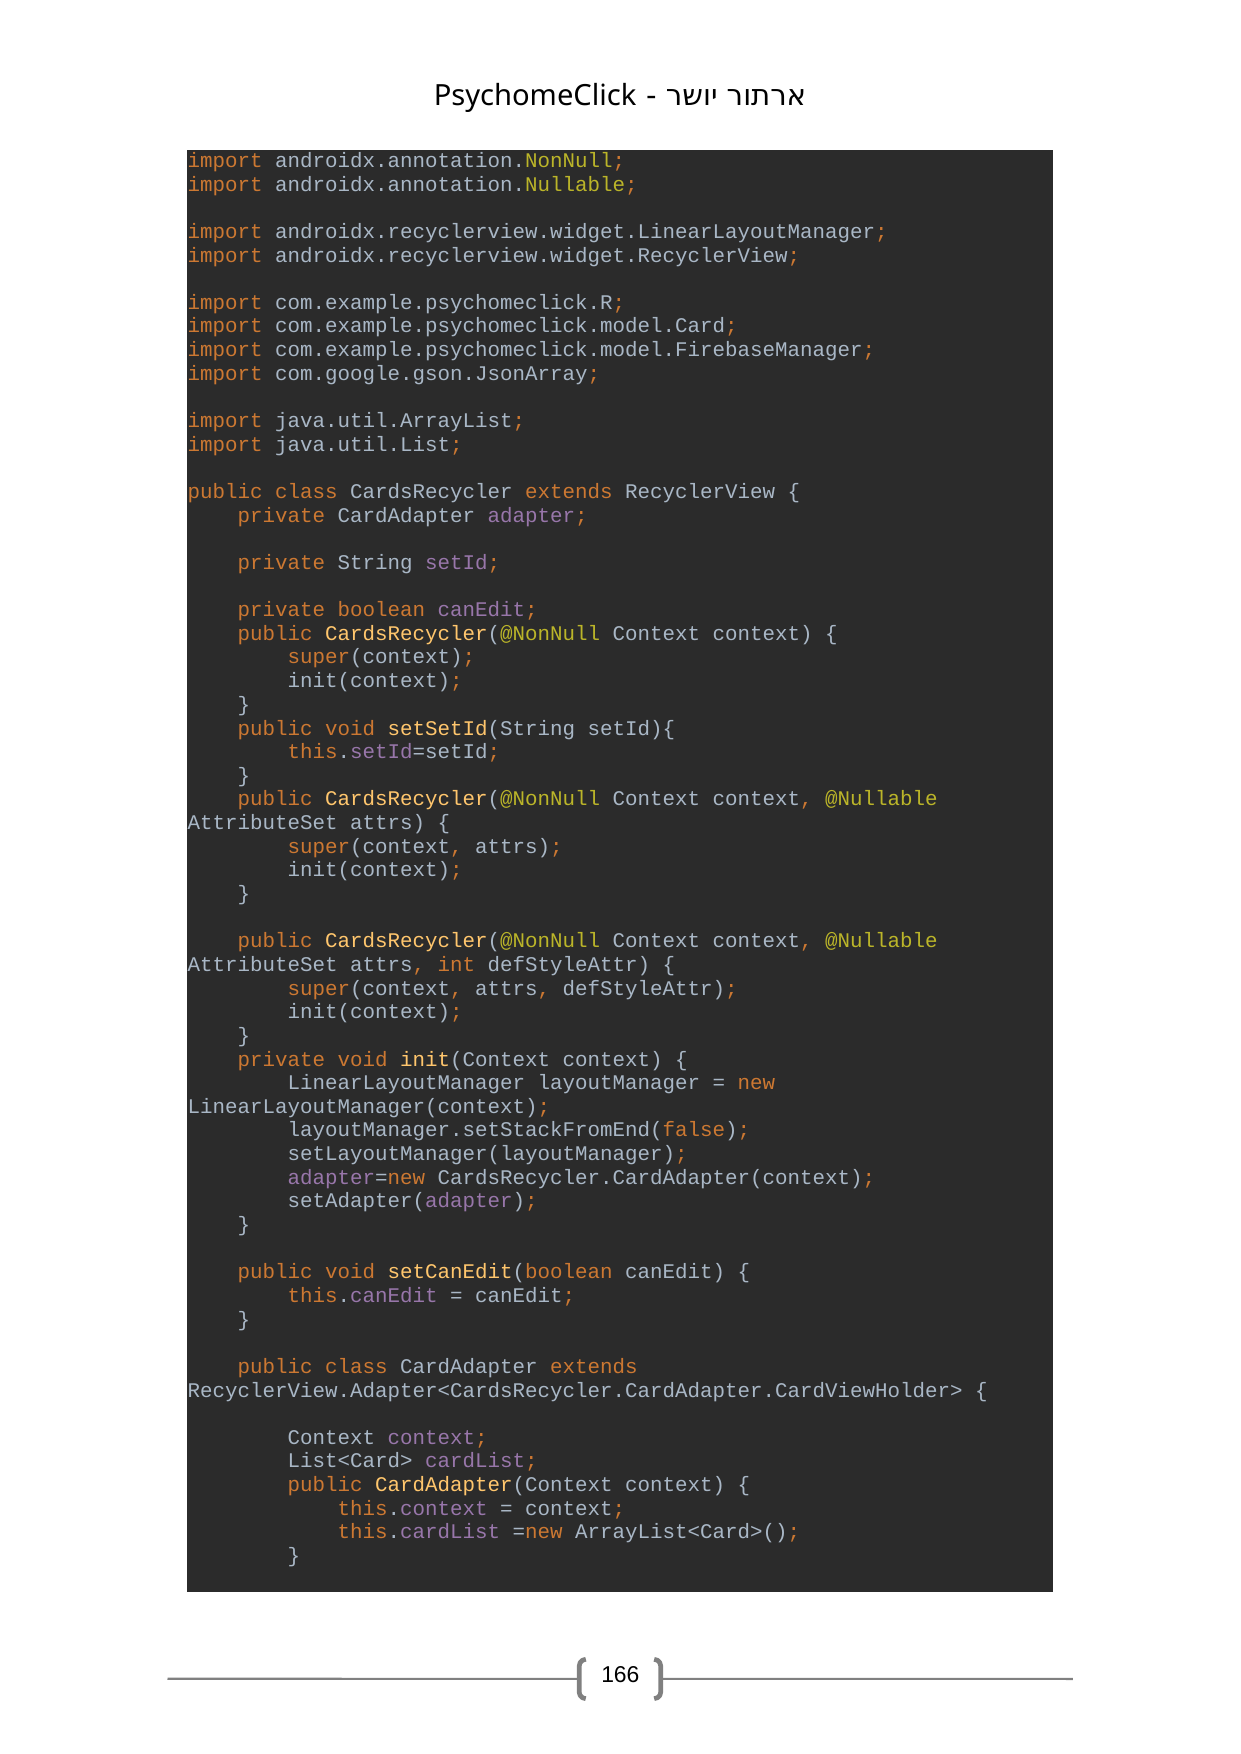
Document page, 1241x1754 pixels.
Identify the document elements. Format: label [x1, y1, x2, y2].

text [187, 150, 1053, 1592]
